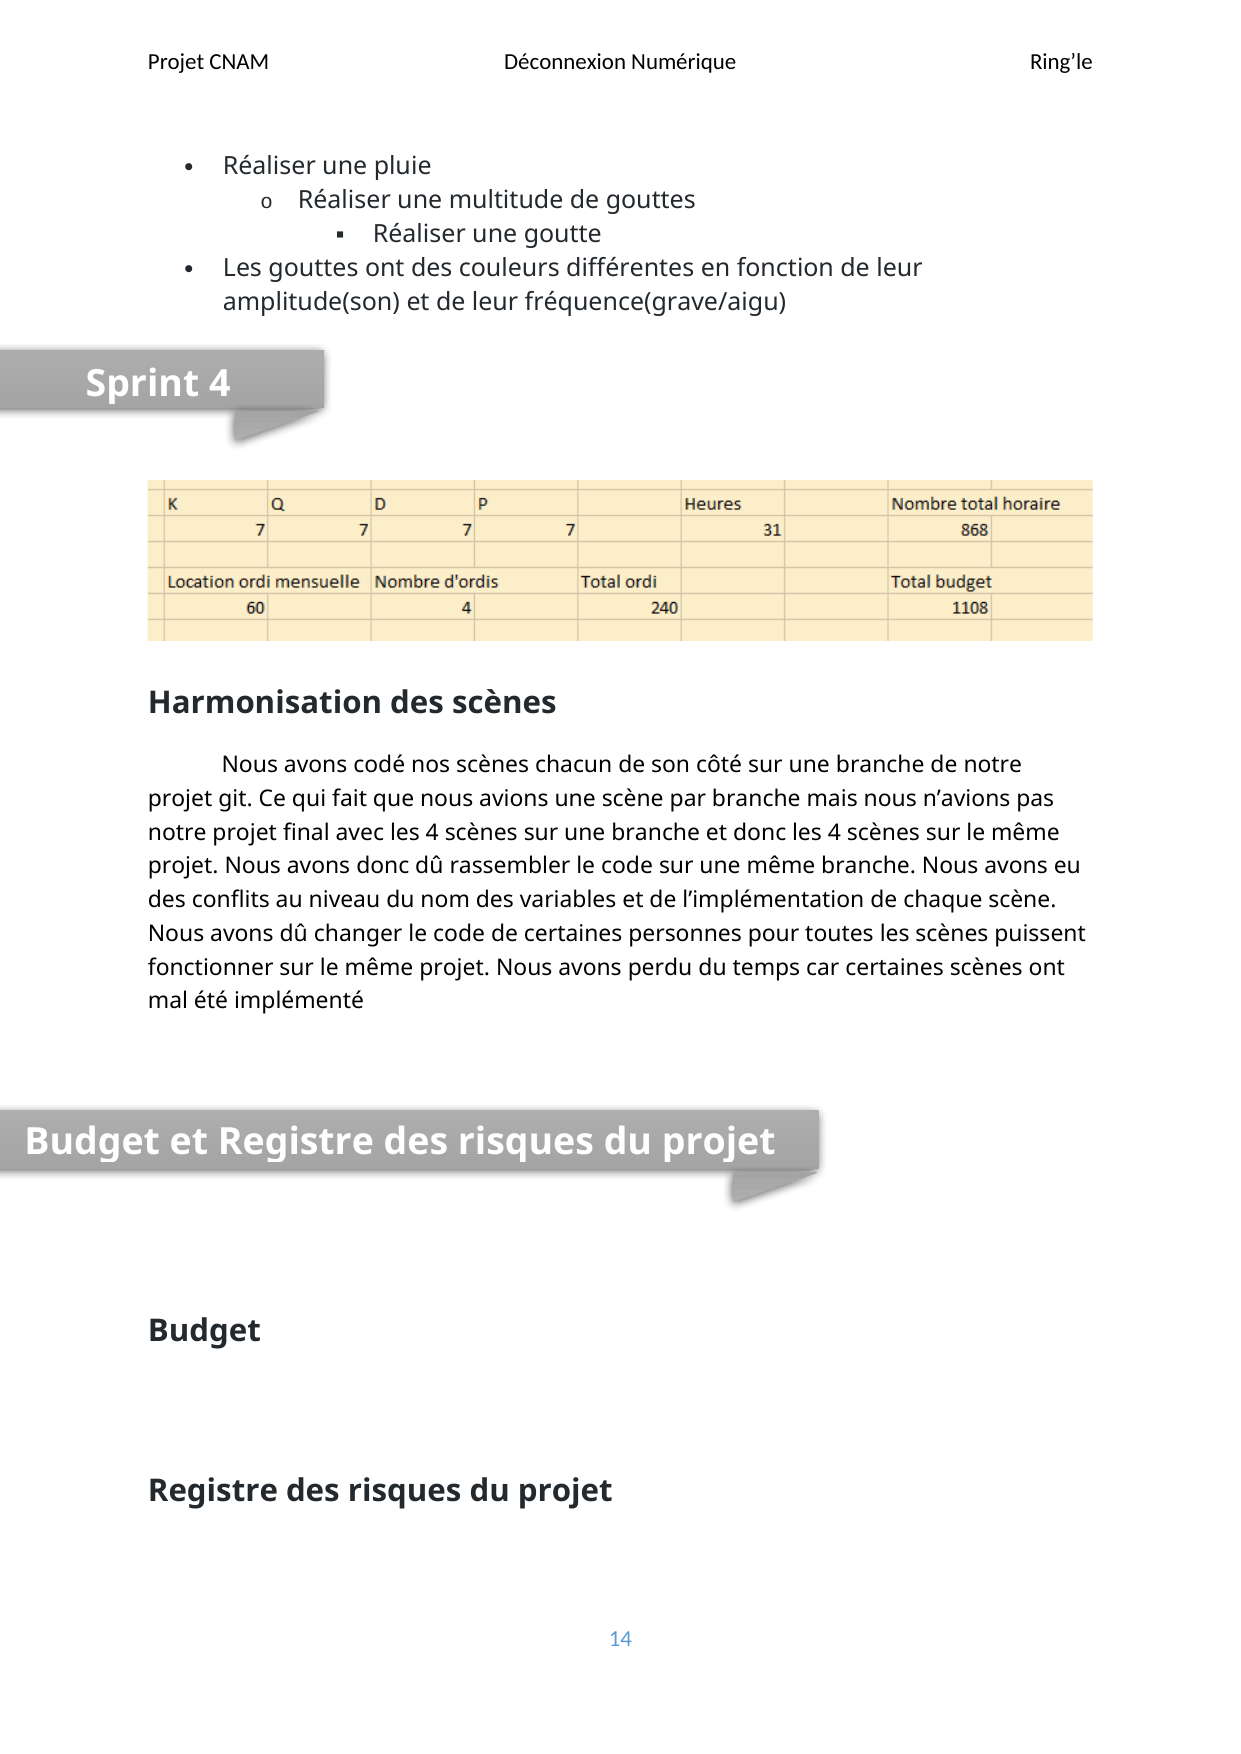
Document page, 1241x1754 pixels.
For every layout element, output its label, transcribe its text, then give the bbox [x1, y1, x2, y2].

list Les gouttes ont des couleurs différentes en fonction de leur amplitude(son) et de leur fréquence(grave/aigu) [185, 250, 1093, 318]
list Réaliser une goutte [335, 216, 1093, 250]
text Registre des risques du projet [148, 1468, 1093, 1511]
text Budget [148, 1308, 1093, 1350]
list Réaliser une pluie [185, 148, 1093, 182]
picture [147, 480, 1093, 641]
text Nous avons codé nos scènes chacun de son côté sur une branche de notre projet git. Ce qui fait que nous avions une scène par branche mais nous n’avions pas notre projet final avec les 4 scènes sur une branche et donc les 4 scènes sur le même projet. Nous avons donc dû rassembler le code sur une même branche. Nous avons eu des conflits au niveau du nom des variables et de l’implémentation de chaque scène. Nous avons dû changer le code de certaines personnes pour toutes les scènes puissent fonctionner sur le même projet. Nous avons perdu du temps car certaines scènes ont mal été implémenté [148, 748, 1093, 1016]
list Réaliser une multitude de gouttes [260, 182, 1093, 216]
text Harmonisation des scènes [148, 641, 1093, 723]
